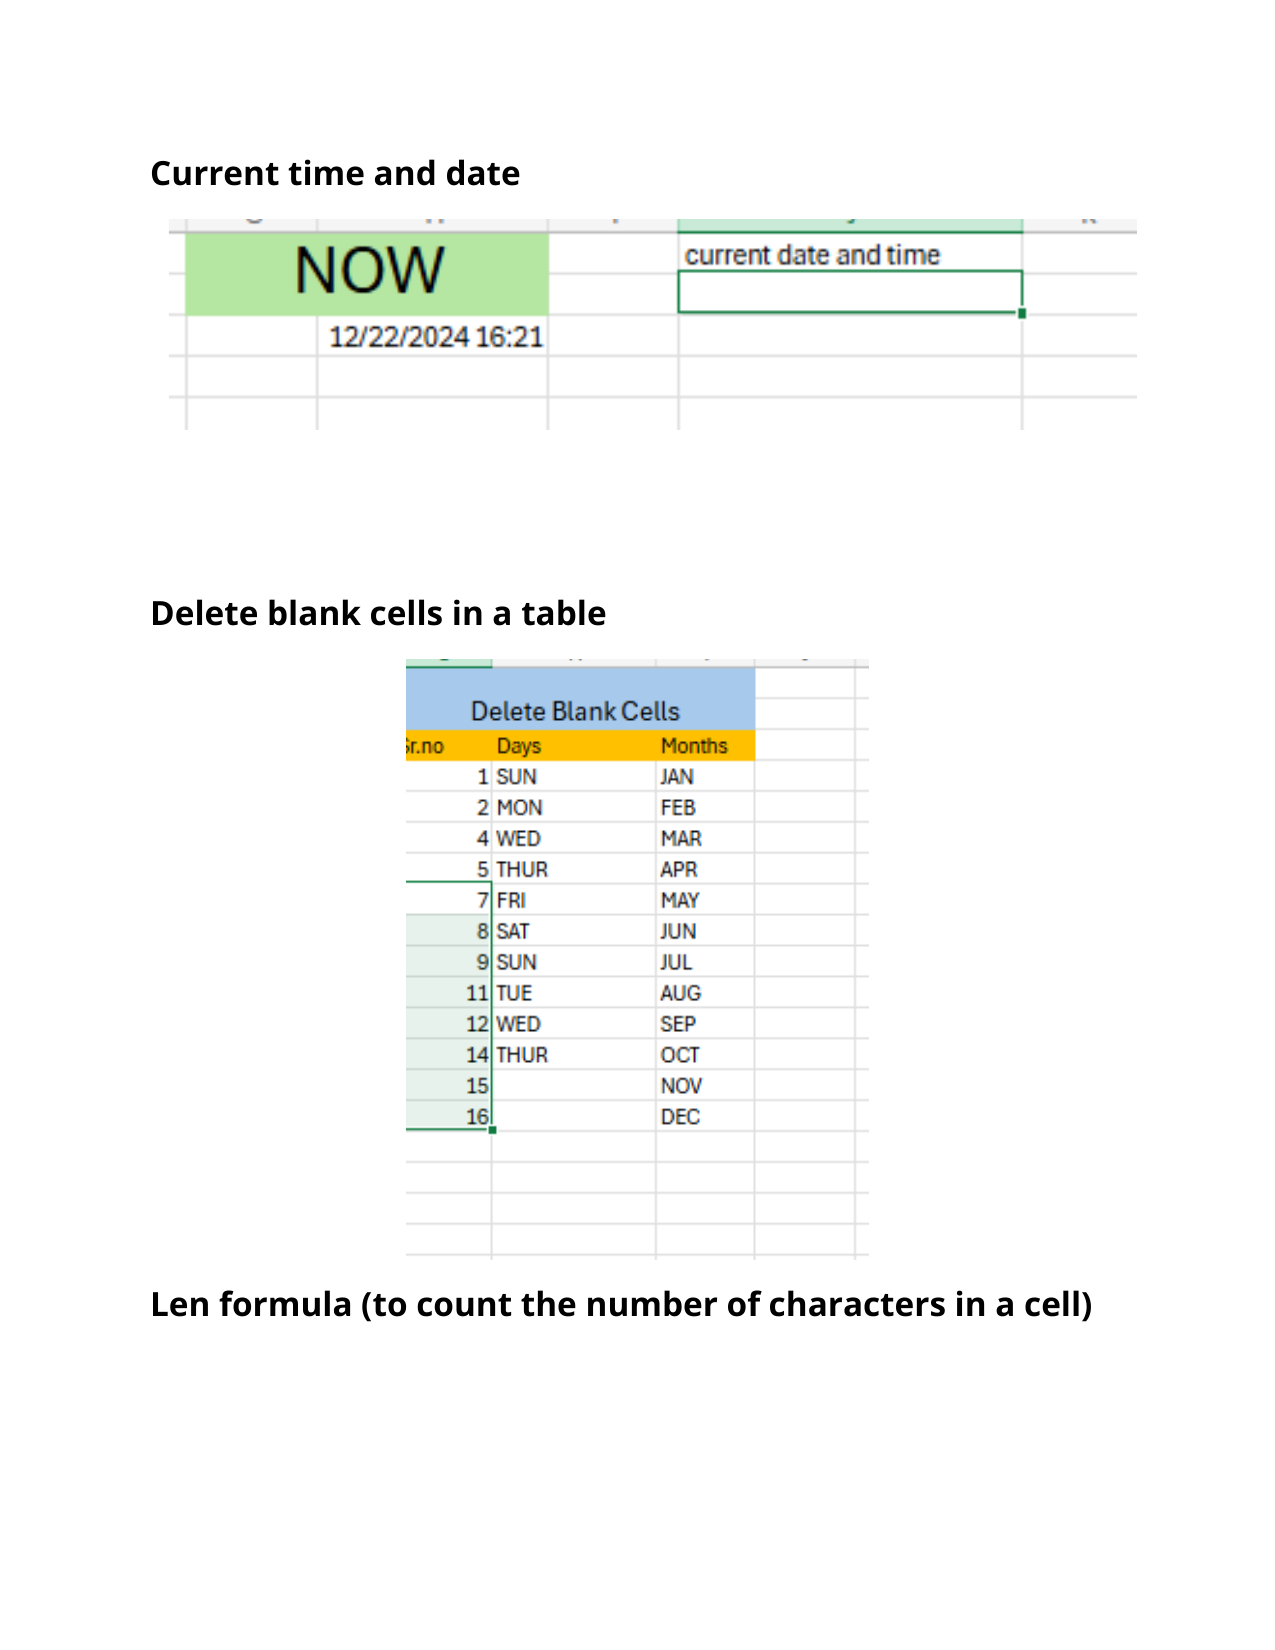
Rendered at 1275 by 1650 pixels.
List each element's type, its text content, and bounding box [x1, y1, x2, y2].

text Delete blank cells in a table [150, 590, 1125, 635]
text Current time and date [150, 150, 1125, 195]
text Len formula (to count the number of characters in a cell) [150, 1281, 1125, 1327]
